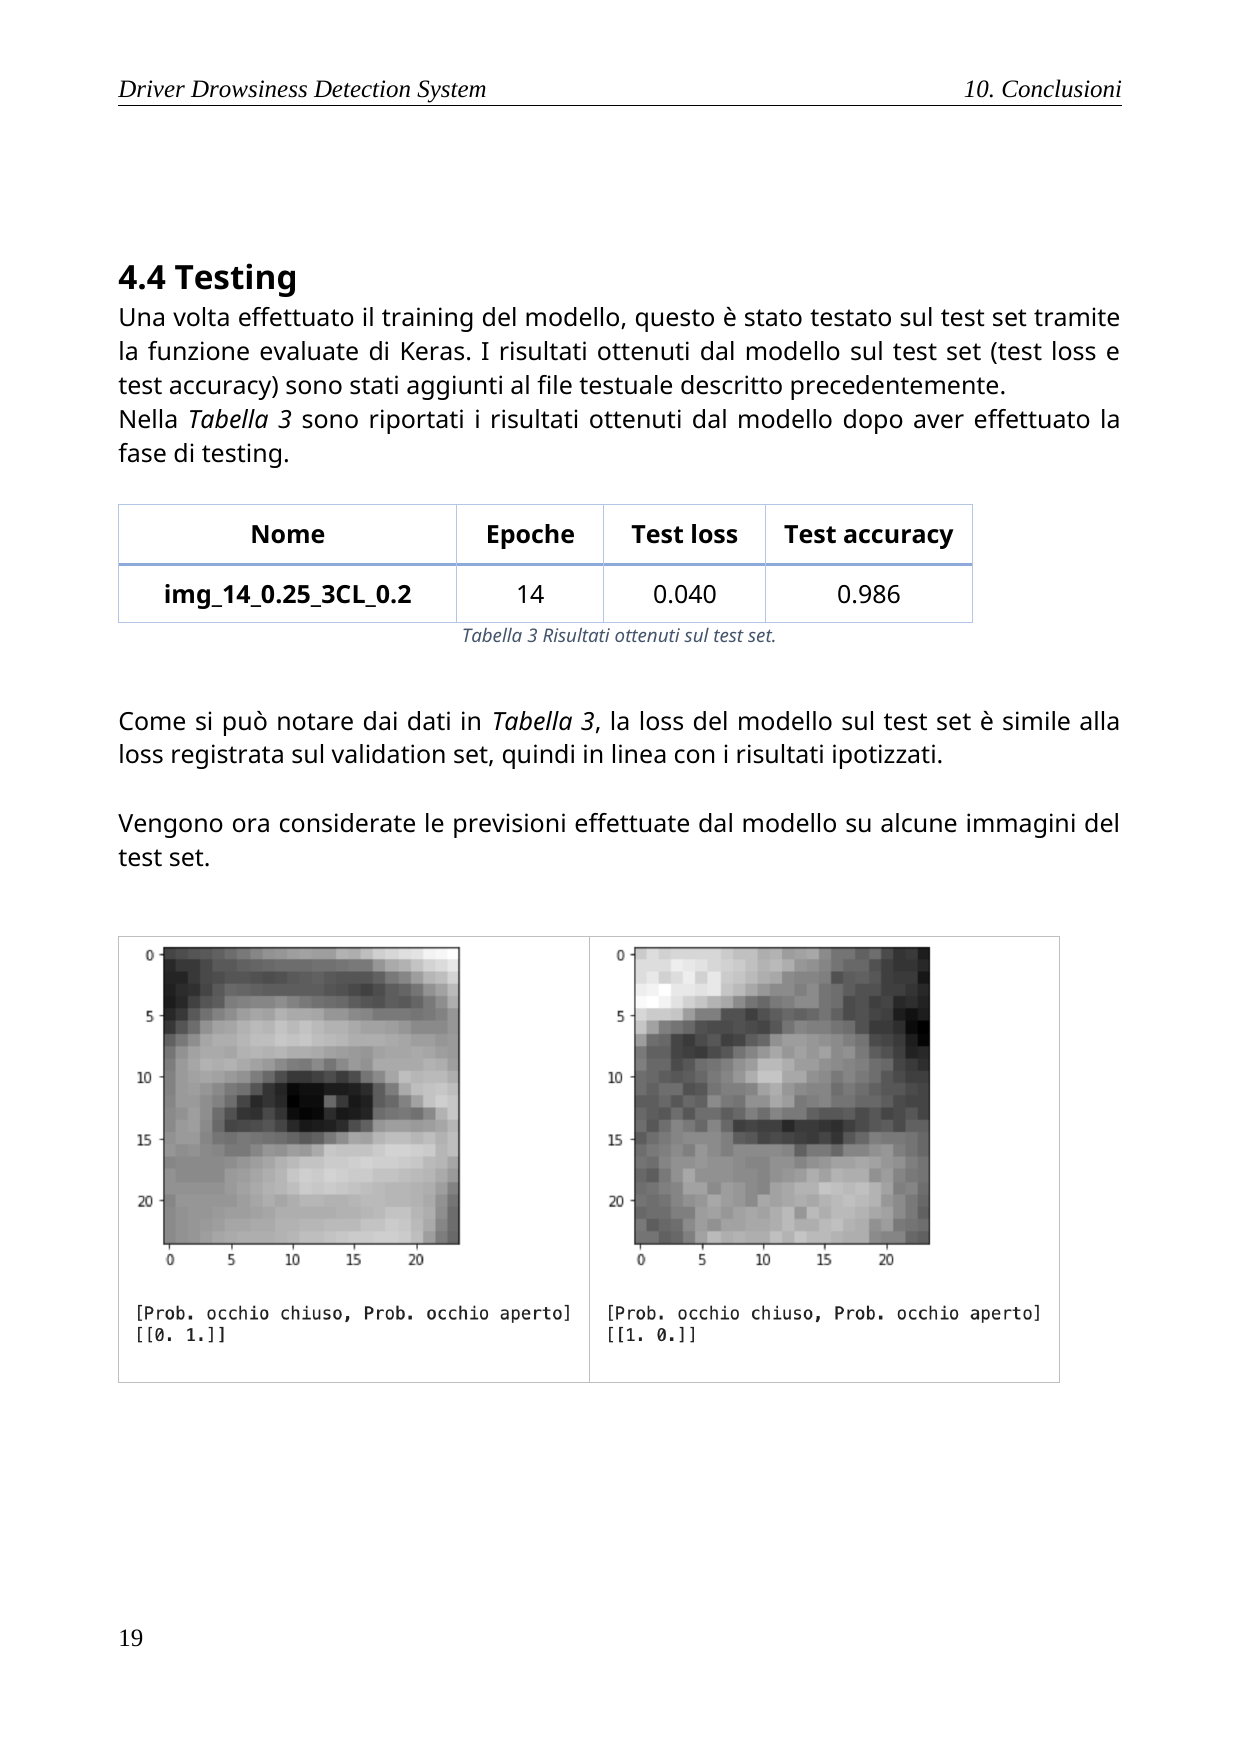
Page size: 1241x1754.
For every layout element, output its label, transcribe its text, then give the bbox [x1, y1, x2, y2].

text Tabella 3 Risultati ottenuti sul test set. [118, 623, 1122, 648]
text Una volta effettuato il training del modello, questo è stato testato sul test set tramite la funzione evaluate di Keras. I risultati ottenuti dal modello sul test set (test loss e test accuracy) sono stati aggiunti al file testuale descritto precedentemente. [118, 299, 1122, 402]
table_cell 0.986 [766, 566, 972, 622]
text Nella Tabella 3 sono riportati i risultati ottenuti dal modello dopo aver effettuato la fase di testing. [118, 402, 1122, 470]
text Vengono ora considerate le previsioni effettuate dal modello su alcune immagini del test set. [118, 805, 1122, 873]
subtitle 4.4 Testing [118, 254, 1122, 299]
table_header Test accuracy [766, 505, 972, 563]
table_header Epoche [457, 505, 603, 563]
picture [600, 937, 1048, 1350]
table_header [119, 937, 589, 1382]
table_header [590, 937, 1059, 1382]
text Come si può notare dai dati in Tabella 3, la loss del modello sul test set è simile alla loss registrata sul validation set, quindi in linea con i risultati ipotizzati. [118, 703, 1122, 771]
table_cell 0.040 [604, 566, 765, 622]
table_header Test loss [604, 505, 765, 563]
table_cell img_14_0.25_3CL_0.2 [119, 566, 456, 622]
table_header Nome [119, 505, 456, 563]
table_cell 14 [457, 566, 603, 622]
picture [129, 937, 578, 1350]
